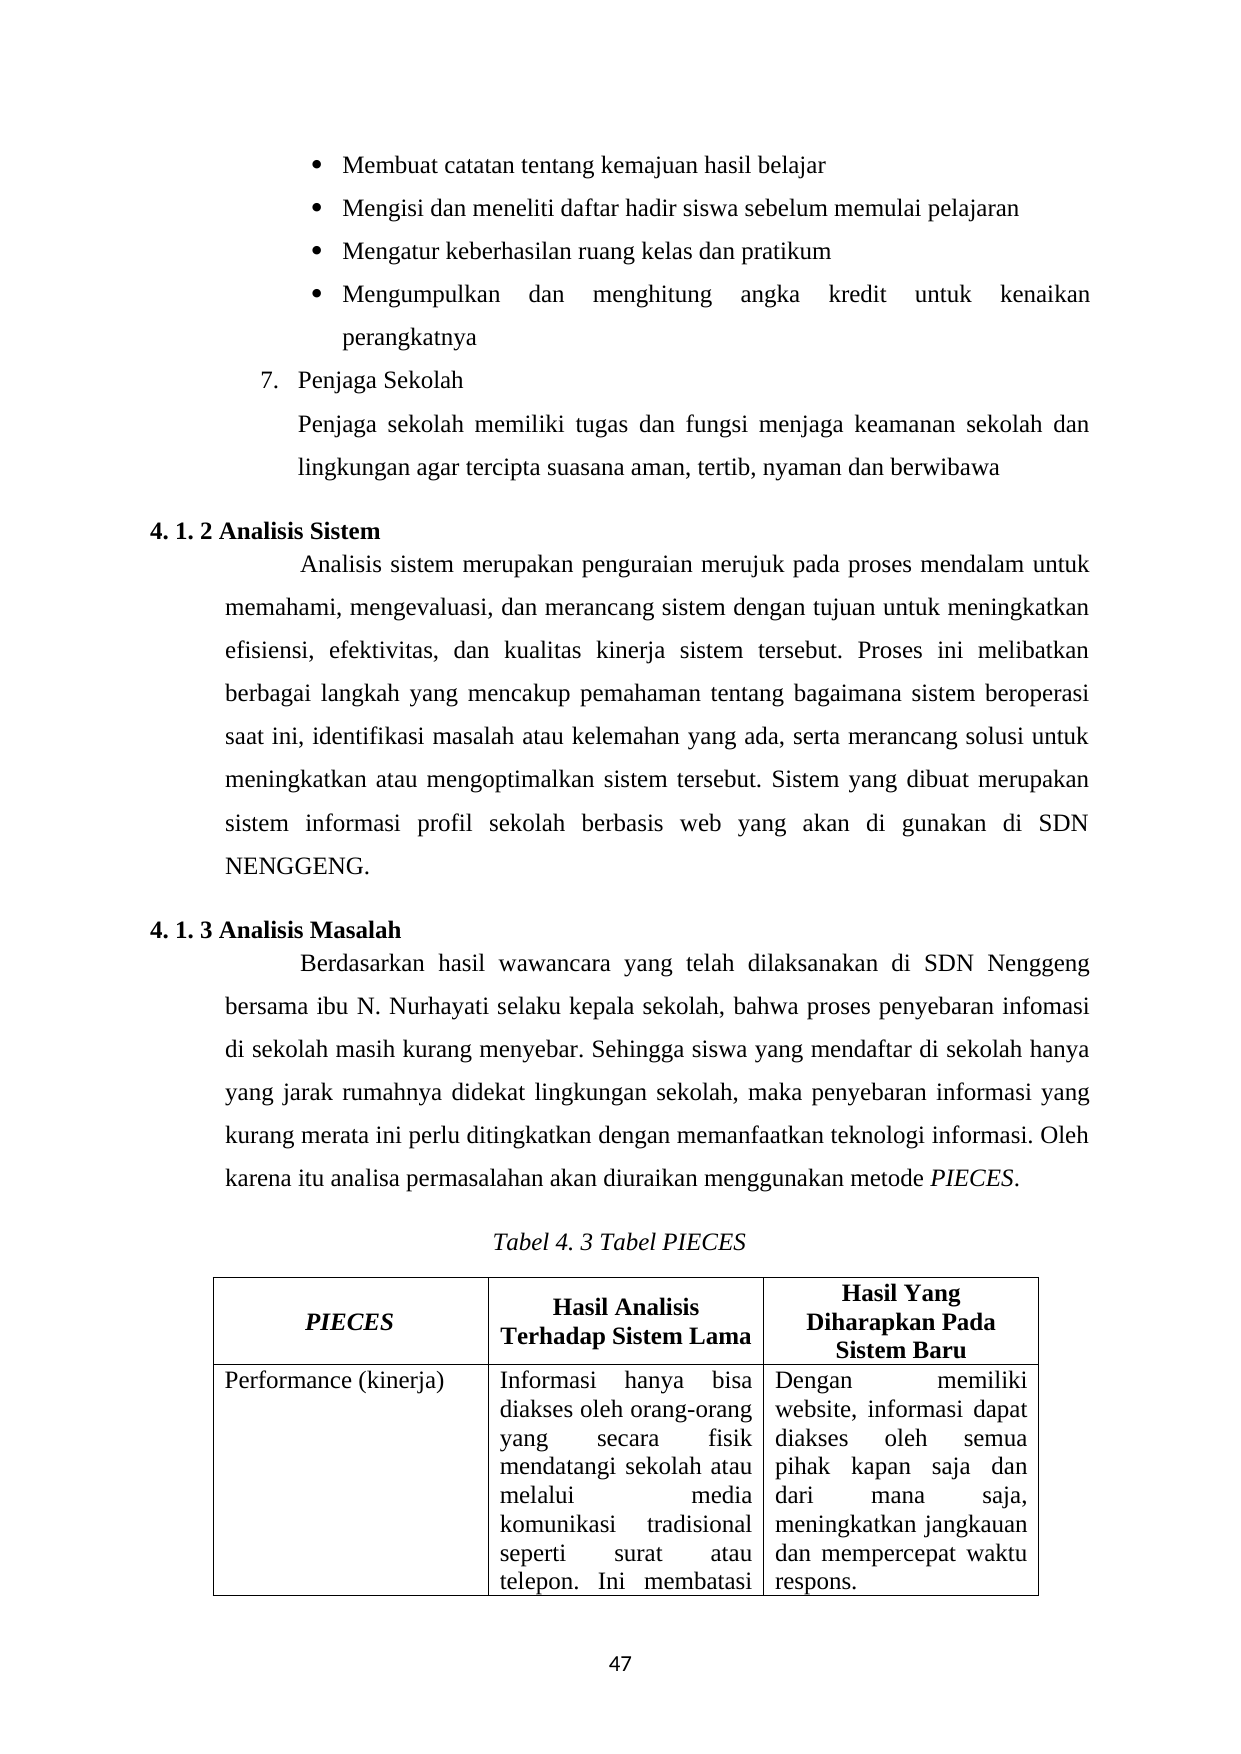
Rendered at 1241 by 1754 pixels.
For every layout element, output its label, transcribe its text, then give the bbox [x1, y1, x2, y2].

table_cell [489, 1365, 763, 1595]
text Tabel 4. 3 Tabel PIECES [150, 1227, 1090, 1256]
table_header Hasil Yang Diharapkan Pada Sistem Baru [764, 1278, 1038, 1364]
list Penjaga sekolah memiliki tugas dan fungsi menjaga keamanan sekolah dan lingkungan agar tercipta suasana aman, tertib, nyaman dan berwibawa [298, 409, 1090, 481]
table_header Hasil Analisis Terhadap Sistem Lama [489, 1278, 763, 1364]
list Mengisi dan meneliti daftar hadir siswa sebelum memulai pelajaran [312, 193, 1090, 222]
subtitle 4. 1. 3 Analisis Masalah [150, 915, 1090, 943]
text Berdasarkan hasil wawancara yang telah dilaksanakan di SDN Nenggeng bersama ibu N. Nurhayati selaku kepala sekolah, bahwa proses penyebaran infomasi di sekolah masih kurang menyebar. Sehingga siswa yang mendaftar di sekolah hanya yang jarak rumahnya didekat lingkungan sekolah, maka penyebaran informasi yang kurang merata ini perlu ditingkatkan dengan memanfaatkan teknologi informasi. Oleh karena itu analisa permasalahan akan diuraikan menggunakan metode PIECES. [225, 948, 1090, 1192]
list Membuat catatan tentang kemajuan hasil belajar [312, 150, 1090, 179]
list Mengatur keberhasilan ruang kelas dan pratikum [312, 236, 1090, 265]
subtitle 4. 1. 2 Analisis Sistem [150, 516, 1090, 544]
list Mengumpulkan dan menghitung angka kredit untuk kenaikan perangkatnya [312, 279, 1090, 351]
list Penjaga Sekolah [260, 366, 1090, 394]
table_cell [764, 1365, 1038, 1595]
text Analisis sistem merupakan penguraian merujuk pada proses mendalam untuk memahami, mengevaluasi, dan merancang sistem dengan tujuan untuk meningkatkan efisiensi, efektivitas, dan kualitas kinerja sistem tersebut. Proses ini melibatkan berbagai langkah yang mencakup pemahaman tentang bagaimana sistem beroperasi saat ini, identifikasi masalah atau kelemahan yang ada, serta merancang solusi untuk meningkatkan atau mengoptimalkan sistem tersebut. Sistem yang dibuat merupakan sistem informasi profil sekolah berbasis web yang akan di gunakan di SDN NENGGENG. [225, 549, 1090, 879]
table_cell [214, 1365, 488, 1595]
table_header PIECES [214, 1278, 488, 1364]
